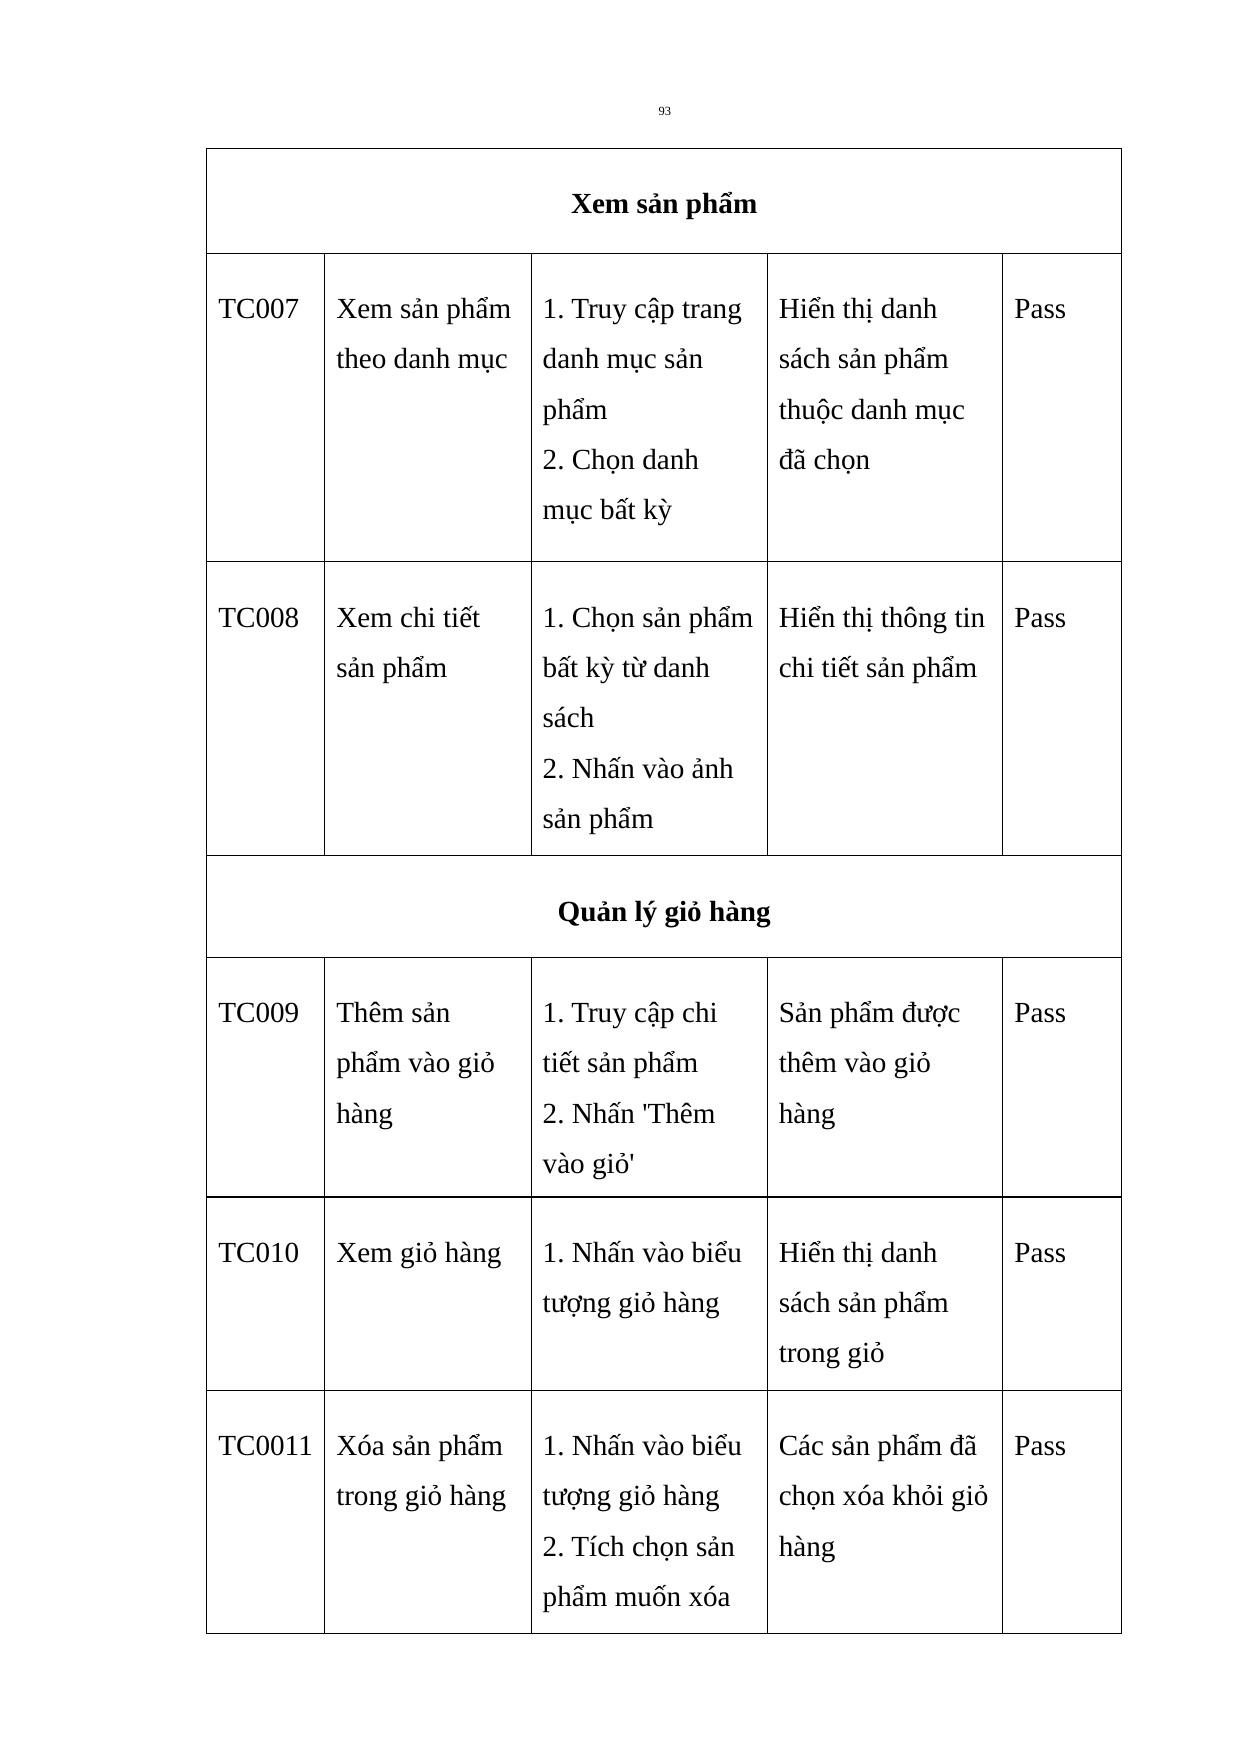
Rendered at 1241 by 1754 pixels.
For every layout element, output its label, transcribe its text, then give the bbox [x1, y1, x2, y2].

table_cell TC008 [207, 562, 324, 855]
table_cell Xem sản phẩm theo danh mục [325, 254, 531, 561]
table_cell Xem sản phẩm [207, 149, 1121, 253]
table_cell Thêm sản phẩm vào giỏ hàng [325, 958, 531, 1196]
table_cell 1. Chọn sản phẩm bất kỳ từ danh sách 2. Nhấn vào ảnh sản phẩm [532, 562, 767, 855]
table_cell 1. Truy cập trang danh mục sản phẩm 2. Chọn danh mục bất kỳ [532, 254, 767, 561]
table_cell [325, 1391, 531, 1633]
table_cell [532, 1391, 767, 1633]
table_cell Hiển thị danh sách sản phẩm thuộc danh mục đã chọn [768, 254, 1002, 561]
table_cell Hiển thị danh sách sản phẩm trong giỏ [768, 1198, 1002, 1390]
table_cell 1. Truy cập chi tiết sản phẩm 2. Nhấn 'Thêm vào giỏ' [532, 958, 767, 1196]
table_cell TC009 [207, 958, 324, 1196]
table_cell Pass [1003, 254, 1121, 561]
table_cell Sản phẩm được thêm vào giỏ hàng [768, 958, 1002, 1196]
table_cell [768, 1391, 1002, 1633]
table_cell TC0011 [207, 1391, 324, 1633]
table_cell Pass [1003, 1391, 1121, 1633]
table_cell Pass [1003, 562, 1121, 855]
table_cell Pass [1003, 958, 1121, 1196]
table_cell Quản lý giỏ hàng [207, 856, 1121, 957]
table_cell Xem giỏ hàng [325, 1198, 531, 1390]
table_cell Pass [1003, 1198, 1121, 1390]
table_cell Hiển thị thông tin chi tiết sản phẩm [768, 562, 1002, 855]
table_cell TC010 [207, 1198, 324, 1390]
table_cell 1. Nhấn vào biểu tượng giỏ hàng [532, 1198, 767, 1390]
table_cell Xem chi tiết sản phẩm [325, 562, 531, 855]
table_cell TC007 [207, 254, 324, 561]
